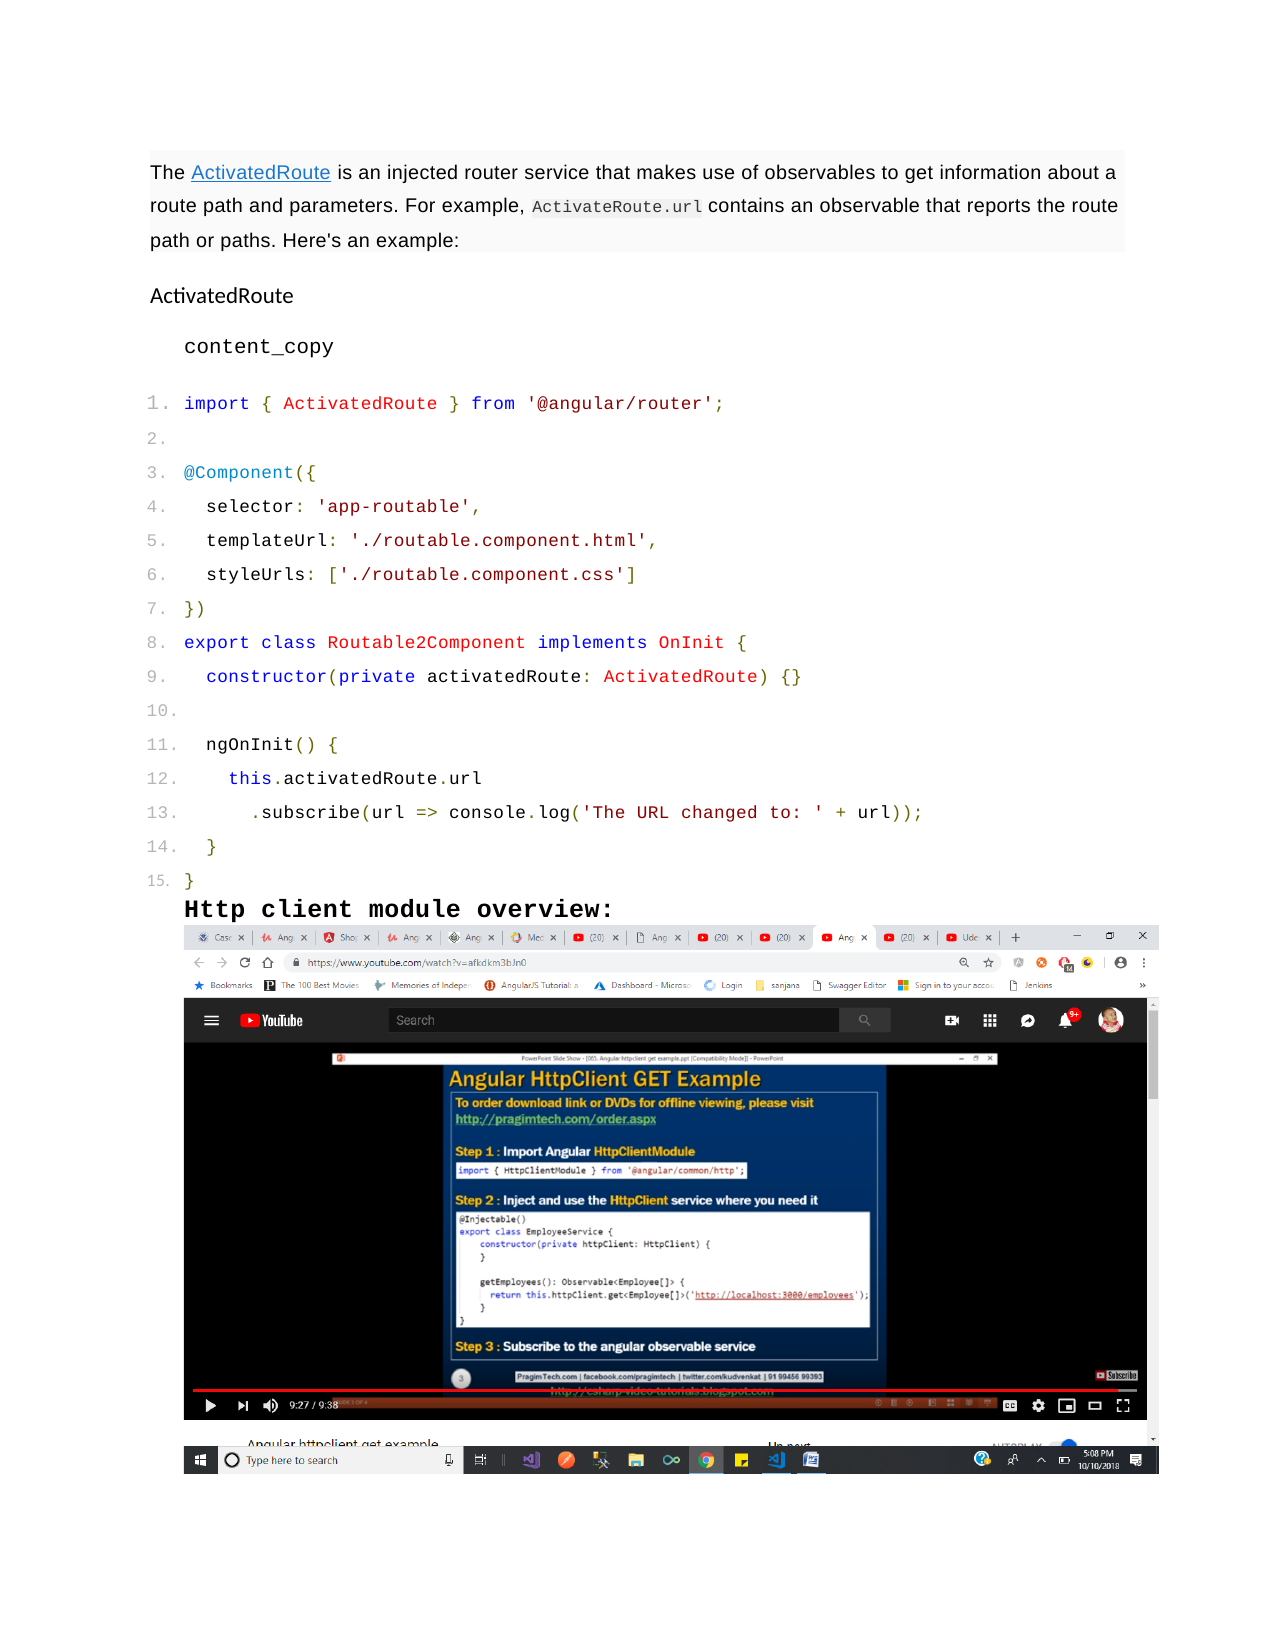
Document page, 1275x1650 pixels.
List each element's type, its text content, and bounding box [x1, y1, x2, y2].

list templateUrl: './routable.component.html', [146, 518, 1091, 552]
list .subscribe(url => console.log('The URL changed to: ' + url)); [146, 789, 1091, 823]
list styleUrls: ['./routable.component.css'] [146, 552, 1091, 586]
text ActivatedRoute [150, 281, 1125, 309]
list import { ActivatedRoute } from '@angular/router'; [146, 382, 1091, 416]
picture [183, 925, 1159, 1474]
text The ActivatedRoute is an injected router service that makes use of observables to get information about a route path and parameters. For example, ActivateRoute.url contains an observable that reports the route path or paths. Here's an example: [150, 150, 1125, 252]
picture [184, 468, 194, 478]
list } [146, 857, 1091, 891]
list export class Routable2Component implements OnInit { [146, 620, 1091, 654]
text content_copy [184, 336, 1091, 359]
list constructor(private activatedRoute: ActivatedRoute) {} [146, 654, 1091, 688]
list @Component({ [146, 450, 1091, 484]
list this.activatedRoute.url [146, 756, 1091, 789]
list }) [146, 586, 1091, 620]
text Http client module overview: [184, 891, 1091, 925]
list selector: 'app-routable', [146, 484, 1091, 518]
list } [146, 823, 1091, 857]
list ngOnInit() { [146, 722, 1091, 756]
